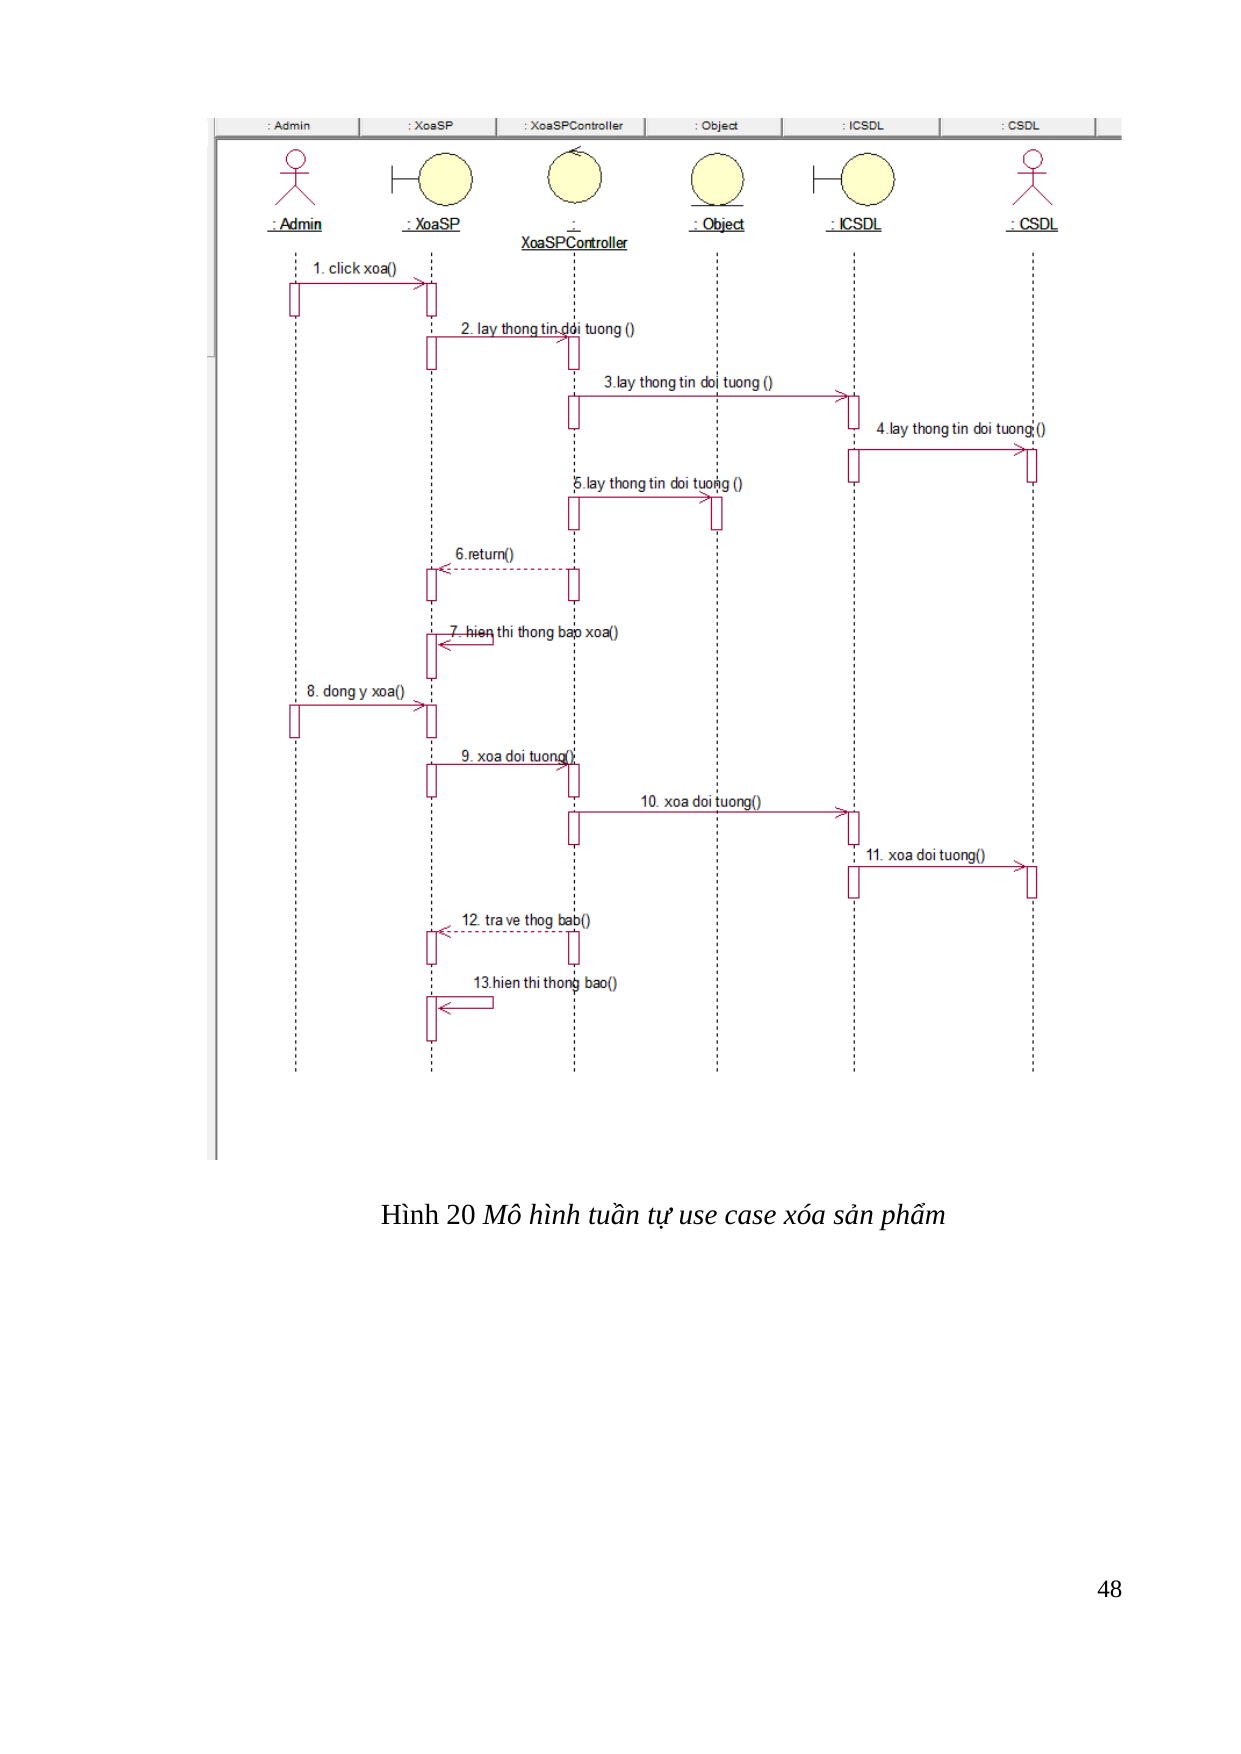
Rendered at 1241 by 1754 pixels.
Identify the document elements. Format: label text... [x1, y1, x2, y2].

picture [207, 118, 1122, 1160]
text Hình 20 Mô hình tuần tự use case xóa sản phẩm [207, 1197, 1122, 1231]
